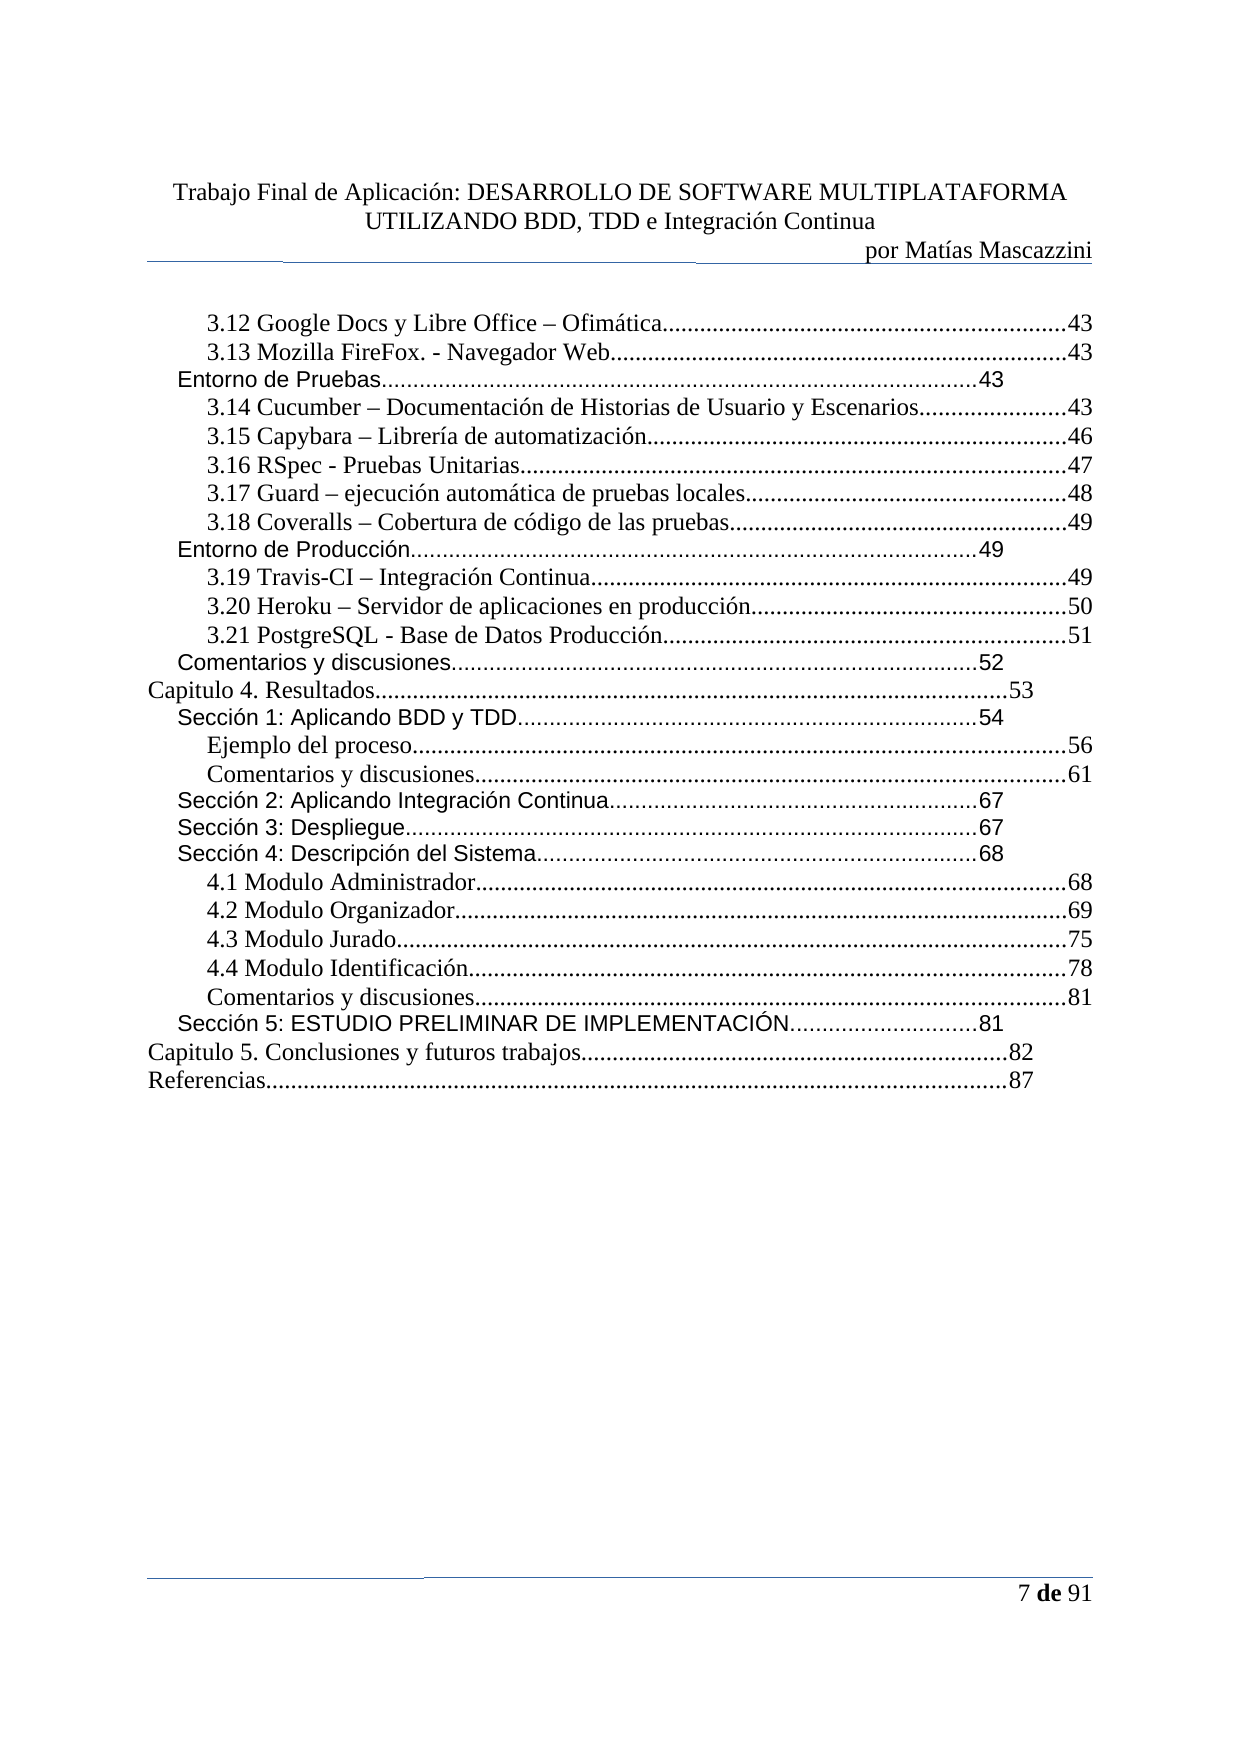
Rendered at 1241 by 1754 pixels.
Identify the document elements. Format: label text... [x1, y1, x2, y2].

text Ejemplo del proceso. 56 [207, 730, 1093, 759]
text Sección 2: Aplicando Integración Continua. 67 [177, 787, 1093, 814]
text 3.17 Guard – ejecución automática de pruebas locales. 48 [207, 478, 1093, 507]
text Entorno de Pruebas 43 [177, 366, 1093, 392]
text 3.15 Capybara – Librería de automatización. 46 [207, 421, 1093, 450]
text Sección 5: ESTUDIO PRELIMINAR DE IMPLEMENTACIÓN. 81 [177, 1010, 1093, 1037]
text Comentarios y discusiones. 52 [177, 648, 1093, 675]
text Capitulo 4. Resultados 53 [148, 675, 1093, 704]
text Capitulo 5. Conclusiones y futuros trabajos 82 [148, 1037, 1093, 1065]
text 3.20 Heroku – Servidor de aplicaciones en producción. 50 [207, 591, 1093, 620]
text 4.4 Modulo Identificación. 78 [207, 953, 1093, 982]
text Sección 3: Despliegue. 67 [177, 814, 1093, 840]
text 3.13 Mozilla FireFox. - Navegador Web. 43 [207, 337, 1093, 366]
text 3.14 Cucumber – Documentación de Historias de Usuario y Escenarios. 43 [207, 392, 1093, 421]
text 3.21 PostgreSQL - Base de Datos Producción. 51 [207, 620, 1093, 648]
text 3.12 Google Docs y Libre Office – Ofimática. 43 [207, 308, 1093, 337]
text 4.1 Modulo Administrador. 68 [207, 867, 1093, 895]
text Sección 1: Aplicando BDD y TDD. 54 [177, 704, 1093, 730]
text 3.18 Coveralls – Cobertura de código de las pruebas. 49 [207, 507, 1093, 536]
text Comentarios y discusiones. 61 [207, 759, 1093, 787]
text Sección 4: Descripción del Sistema. 68 [177, 840, 1093, 867]
text Comentarios y discusiones. 81 [207, 982, 1093, 1010]
text Referencias 87 [148, 1065, 1093, 1094]
text Entorno de Producción 49 [177, 536, 1093, 562]
text 3.19 Travis-CI – Integración Continua. 49 [207, 562, 1093, 591]
text 4.3 Modulo Jurado. 75 [207, 924, 1093, 953]
text 3.16 RSpec - Pruebas Unitarias. 47 [207, 450, 1093, 478]
text 4.2 Modulo Organizador. 69 [207, 895, 1093, 924]
